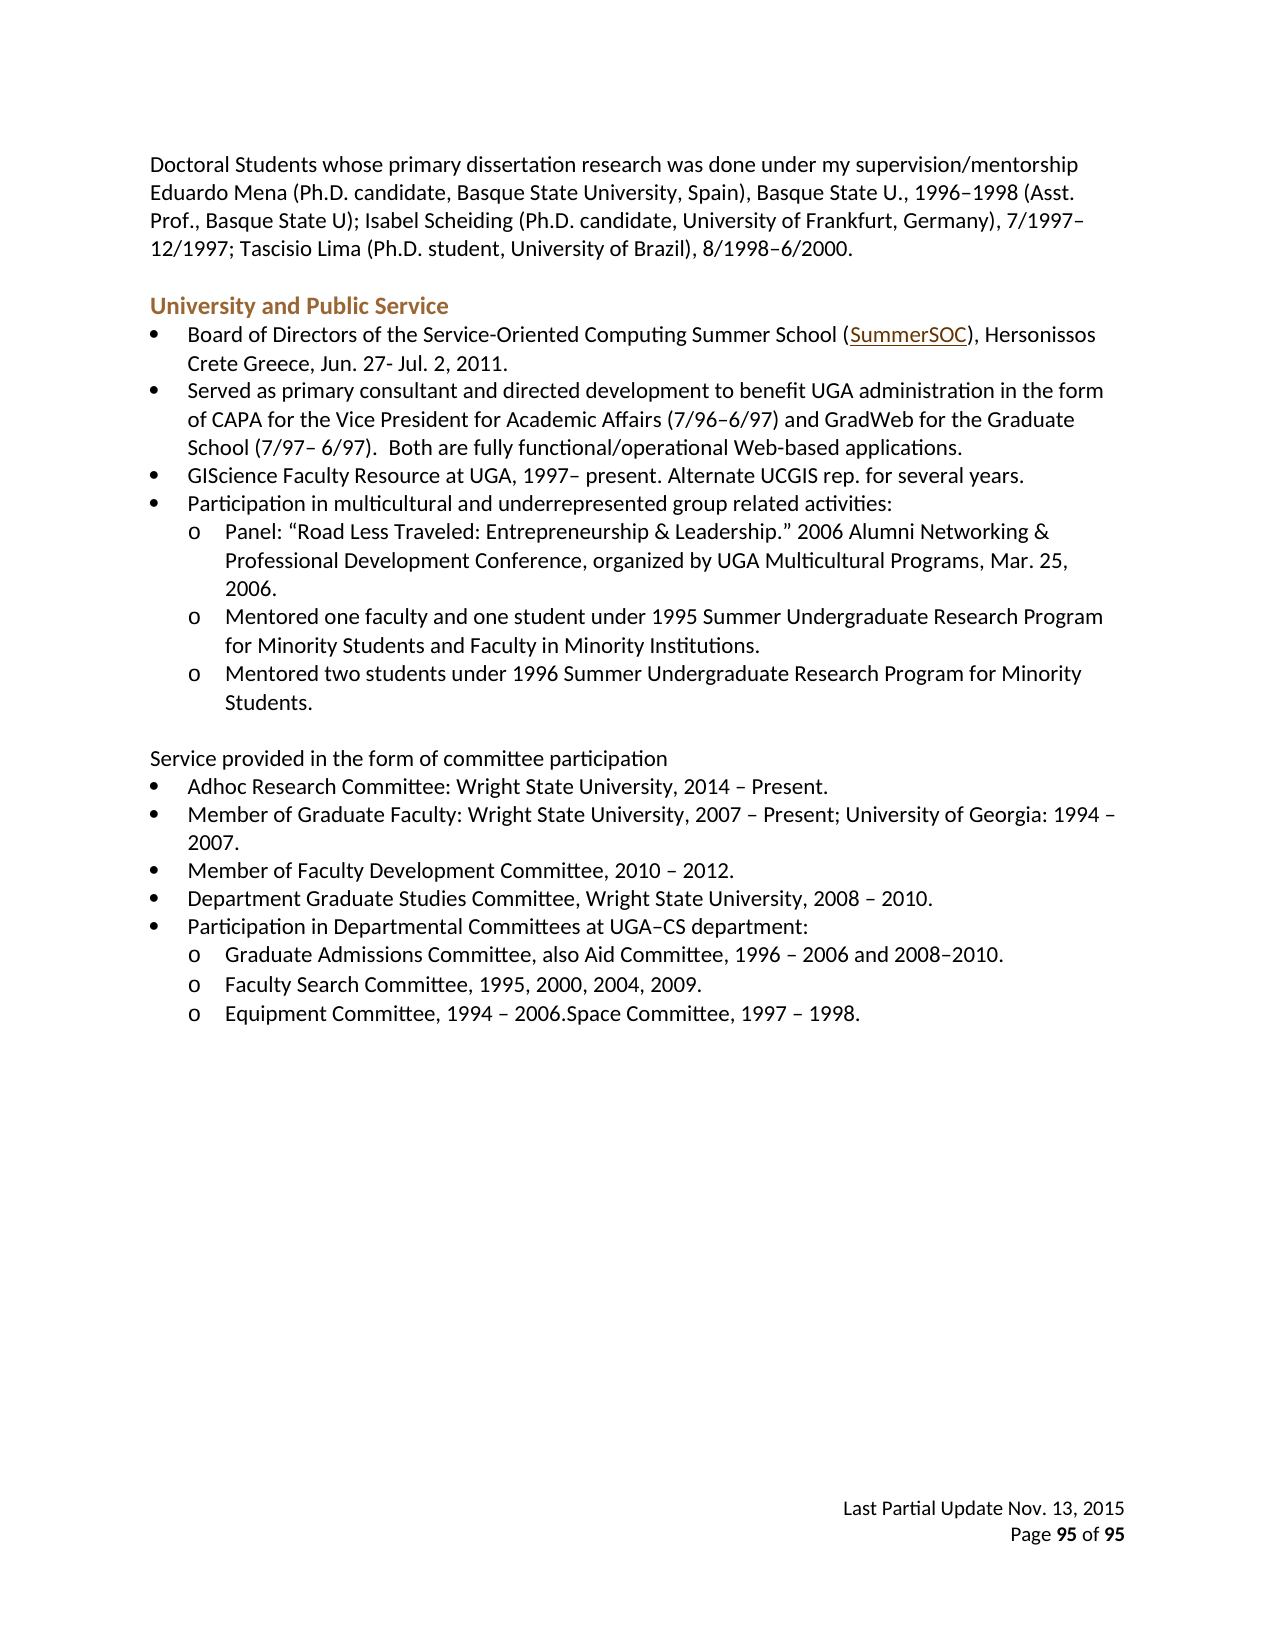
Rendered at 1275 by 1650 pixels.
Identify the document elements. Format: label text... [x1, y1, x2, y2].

text Doctoral Students whose primary dissertation research was done under my supervision/mentorship [150, 150, 1125, 178]
list Member of Faculty Development Committee, 2010 – 2012. [150, 856, 1125, 884]
list Equipment Committee, 1994 – 2006.Space Committee, 1997 – 1998. [187, 999, 1125, 1028]
list Participation in multicultural and underrepresented group related activities: [150, 489, 1125, 517]
text Service provided in the form of committee participation [150, 744, 1125, 772]
list Department Graduate Studies Committee, Wright State University, 2008 – 2010. [150, 884, 1125, 912]
list Member of Graduate Faculty: Wright State University, 2007 – Present; University of Georgia: 1994 –2007. [150, 800, 1125, 856]
list GIScience Faculty Resource at UGA, 1997– present. Alternate UCGIS rep. for several years. [150, 461, 1125, 489]
list Board of Directors of the Service-Oriented Computing Summer School (SummerSOC), Hersonissos Crete Greece, Jun. 27- Jul. 2, 2011. [150, 321, 1125, 377]
list Faculty Search Committee, 1995, 2000, 2004, 2009. [187, 970, 1125, 999]
list Panel: “Road Less Traveled: Entrepreneurship & Leadership.” 2006 Alumni Networking & Professional Development Conference, organized by UGA Multicultural Programs, Mar. 25, 2006. [187, 517, 1125, 602]
list Participation in Departmental Committees at UGA–CS department: [150, 912, 1125, 941]
list Mentored one faculty and one student under 1995 Summer Undergraduate Research Program for Minority Students and Faculty in Minority Institutions. [187, 602, 1125, 659]
list Graduate Admissions Committee, also Aid Committee, 1996 – 2006 and 2008–2010. [187, 941, 1125, 970]
subtitle University and Public Service [150, 290, 1125, 321]
text Eduardo Mena (Ph.D. candidate, Basque State University, Spain), Basque State U., 1996–1998 (Asst. Prof., Basque State U); Isabel Scheiding (Ph.D. candidate, University of Frankfurt, Germany), 7/1997–12/1997; Tascisio Lima (Ph.D. student, University of Brazil), 8/1998–6/2000. [150, 178, 1125, 262]
list Adhoc Research Committee: Wright State University, 2014 – Present. [150, 772, 1125, 800]
list Served as primary consultant and directed development to benefit UGA administration in the form of CAPA for the Vice President for Academic Affairs (7/96–6/97) and GradWeb for the Graduate School (7/97– 6/97). Both are fully functional/operational Web-based applications. [150, 377, 1125, 461]
list Mentored two students under 1996 Summer Undergraduate Research Program for Minority Students. [187, 659, 1125, 716]
